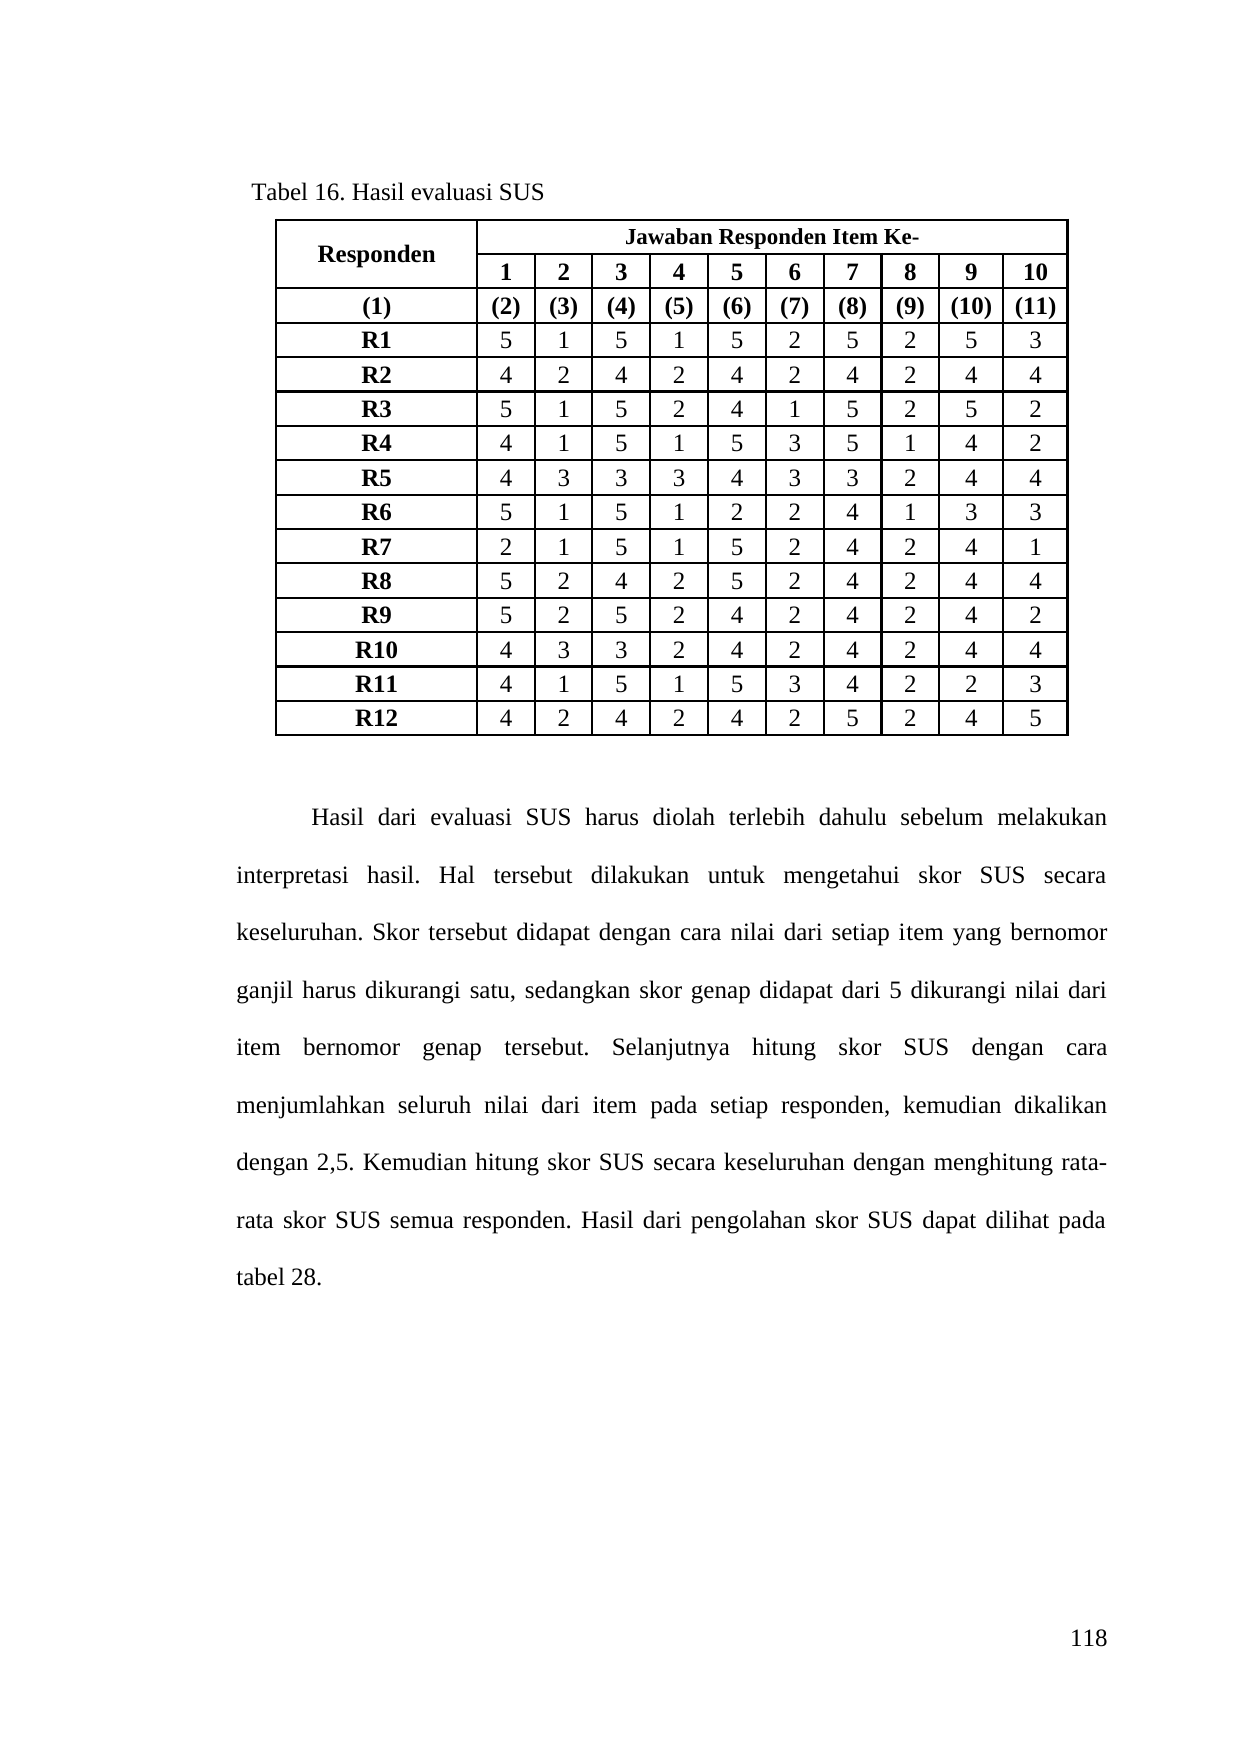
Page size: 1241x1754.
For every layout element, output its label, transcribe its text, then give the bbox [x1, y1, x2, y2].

table_cell 2 [883, 564, 938, 597]
table_cell 4 [593, 564, 649, 597]
table_cell 5 [593, 496, 649, 528]
table_cell 4 [593, 358, 649, 390]
table_cell 1 [536, 496, 591, 528]
table_cell R8 [277, 564, 476, 597]
table_cell R1 [277, 324, 476, 356]
table_cell 4 [940, 358, 1002, 390]
table_cell 2 [536, 358, 591, 390]
table_cell 4 [478, 633, 534, 665]
table_cell 5 [940, 393, 1002, 425]
table_cell R2 [277, 358, 476, 390]
table_cell 2 [767, 564, 823, 597]
table_cell 2 [651, 702, 707, 734]
table_cell 3 [767, 427, 823, 459]
table_cell 2 [767, 496, 823, 528]
table_cell 6 [767, 255, 823, 287]
table_cell 5 [1004, 702, 1066, 734]
table_cell 4 [1004, 633, 1066, 665]
table_cell 5 [940, 324, 1002, 356]
table_cell 4 [1004, 461, 1066, 493]
table_cell R3 [277, 393, 476, 425]
table_cell R9 [277, 599, 476, 631]
table_cell 1 [651, 530, 707, 562]
table_cell 4 [940, 461, 1002, 493]
table_cell 3 [767, 668, 823, 700]
table_cell 3 [593, 633, 649, 665]
table_cell 4 [478, 427, 534, 459]
table_cell 5 [478, 324, 534, 356]
table_cell 5 [593, 530, 649, 562]
table_cell 5 [709, 427, 765, 459]
table_cell 2 [883, 633, 938, 665]
table_cell 5 [825, 702, 880, 734]
table_cell 3 [536, 633, 591, 665]
table_cell 2 [883, 393, 938, 425]
table_cell 2 [536, 599, 591, 631]
table_cell 9 [940, 255, 1002, 287]
table_cell 2 [536, 564, 591, 597]
table_cell (9) [883, 289, 938, 322]
table_cell 2 [767, 530, 823, 562]
table_cell 4 [478, 668, 534, 700]
table_cell 4 [825, 358, 880, 390]
table_cell 1 [651, 324, 707, 356]
table_cell 3 [1004, 668, 1066, 700]
table_cell R12 [277, 702, 476, 734]
table_cell 2 [651, 564, 707, 597]
table_cell 2 [536, 255, 591, 287]
table_cell 2 [1004, 599, 1066, 631]
table_cell 2 [883, 358, 938, 390]
table_cell 4 [940, 599, 1002, 631]
table_cell 2 [767, 358, 823, 390]
table_cell 4 [709, 358, 765, 390]
table_cell (5) [651, 289, 707, 322]
table_cell 2 [478, 530, 534, 562]
table_cell 5 [825, 427, 880, 459]
table_cell 4 [940, 564, 1002, 597]
table_cell 3 [1004, 496, 1066, 528]
table_cell R5 [277, 461, 476, 493]
table_cell 5 [593, 393, 649, 425]
table_cell (10) [940, 289, 1002, 322]
table_cell 1 [536, 530, 591, 562]
table_cell 2 [767, 324, 823, 356]
table_cell 3 [825, 461, 880, 493]
table_cell 5 [709, 530, 765, 562]
table_cell 5 [593, 427, 649, 459]
table_cell (8) [825, 289, 880, 322]
table_cell 5 [478, 564, 534, 597]
table_cell 4 [1004, 358, 1066, 390]
table_cell 8 [883, 255, 938, 287]
table_cell R6 [277, 496, 476, 528]
table_cell 2 [767, 599, 823, 631]
table_cell 1 [536, 324, 591, 356]
table_cell 2 [940, 668, 1002, 700]
table_cell 10 [1004, 255, 1066, 287]
table_cell (7) [767, 289, 823, 322]
table_cell 4 [478, 461, 534, 493]
table_cell 4 [709, 393, 765, 425]
table_cell 2 [651, 633, 707, 665]
table_cell 4 [825, 599, 880, 631]
table_cell 3 [536, 461, 591, 493]
table_cell R7 [277, 530, 476, 562]
table_cell 3 [593, 255, 649, 287]
table_cell 2 [767, 702, 823, 734]
table_cell 4 [651, 255, 707, 287]
table_cell 4 [825, 633, 880, 665]
table_cell 4 [940, 633, 1002, 665]
table_cell 1 [651, 496, 707, 528]
table_cell 5 [478, 393, 534, 425]
table_cell 1 [883, 496, 938, 528]
table_header Responden [277, 221, 476, 287]
table_cell 1 [767, 393, 823, 425]
table_cell 2 [883, 324, 938, 356]
table_cell 3 [940, 496, 1002, 528]
table_cell 4 [1004, 564, 1066, 597]
table_cell 3 [593, 461, 649, 493]
table_cell 5 [593, 668, 649, 700]
table_cell 5 [709, 324, 765, 356]
table_cell R10 [277, 633, 476, 665]
table_cell 2 [536, 702, 591, 734]
table_cell 5 [825, 393, 880, 425]
table_cell (11) [1004, 289, 1066, 322]
table_cell 5 [709, 668, 765, 700]
table_cell 4 [825, 564, 880, 597]
table_cell 1 [883, 427, 938, 459]
table_cell 4 [709, 702, 765, 734]
table_cell 2 [1004, 393, 1066, 425]
table_cell 1 [536, 668, 591, 700]
table_cell 1 [478, 255, 534, 287]
table_cell 5 [478, 599, 534, 631]
table_cell (4) [593, 289, 649, 322]
table_cell R11 [277, 668, 476, 700]
table_cell 3 [651, 461, 707, 493]
table_cell 2 [709, 496, 765, 528]
table_cell 2 [767, 633, 823, 665]
table_cell 4 [709, 633, 765, 665]
table_header Jawaban Responden Item Ke- [478, 221, 1066, 253]
table_cell 4 [940, 702, 1002, 734]
table_cell 4 [478, 358, 534, 390]
table_cell 2 [651, 358, 707, 390]
table_cell 4 [709, 461, 765, 493]
table_cell 4 [825, 530, 880, 562]
table_cell (3) [536, 289, 591, 322]
table_cell 4 [940, 530, 1002, 562]
table_cell 5 [709, 255, 765, 287]
table_cell 3 [1004, 324, 1066, 356]
table_cell 1 [536, 427, 591, 459]
table_cell 7 [825, 255, 880, 287]
table_cell 5 [825, 324, 880, 356]
table_cell (1) [277, 289, 476, 322]
table_cell 2 [883, 599, 938, 631]
table_cell 1 [651, 427, 707, 459]
table_cell 5 [709, 564, 765, 597]
table_cell 2 [651, 599, 707, 631]
table_cell 2 [1004, 427, 1066, 459]
table_cell R4 [277, 427, 476, 459]
table_cell 2 [883, 702, 938, 734]
table_cell 4 [825, 496, 880, 528]
table_cell 4 [478, 702, 534, 734]
table_cell 1 [651, 668, 707, 700]
text Hasil dari evaluasi SUS harus diolah terlebih dahulu sebelum melakukan interpretasi hasil. Hal tersebut dilakukan untuk mengetahui skor SUS secara keseluruhan. Skor tersebut didapat dengan cara nilai dari setiap item yang bernomor ganjil harus dikurangi satu, sedangkan skor genap didapat dari 5 dikurangi nilai dari item bernomor genap tersebut. Selanjutnya hitung skor SUS dengan cara menjumlahkan seluruh nilai dari item pada setiap responden, kemudian dikalikan dengan 2,5. Kemudian hitung skor SUS secara keseluruhan dengan menghitung rata-rata skor SUS semua responden. Hasil dari pengolahan skor SUS dapat dilihat pada tabel 28. [236, 802, 1107, 1291]
table_cell 4 [709, 599, 765, 631]
table_cell 1 [1004, 530, 1066, 562]
table_cell 2 [883, 668, 938, 700]
table_cell 5 [593, 324, 649, 356]
table_cell 2 [883, 461, 938, 493]
table_cell (6) [709, 289, 765, 322]
table_cell 5 [593, 599, 649, 631]
table_cell 1 [536, 393, 591, 425]
table_cell (2) [478, 289, 534, 322]
table_cell 4 [825, 668, 880, 700]
table_cell 3 [767, 461, 823, 493]
table_cell 2 [651, 393, 707, 425]
table_cell 4 [940, 427, 1002, 459]
table_cell 2 [883, 530, 938, 562]
table_cell 5 [478, 496, 534, 528]
table_cell 4 [593, 702, 649, 734]
